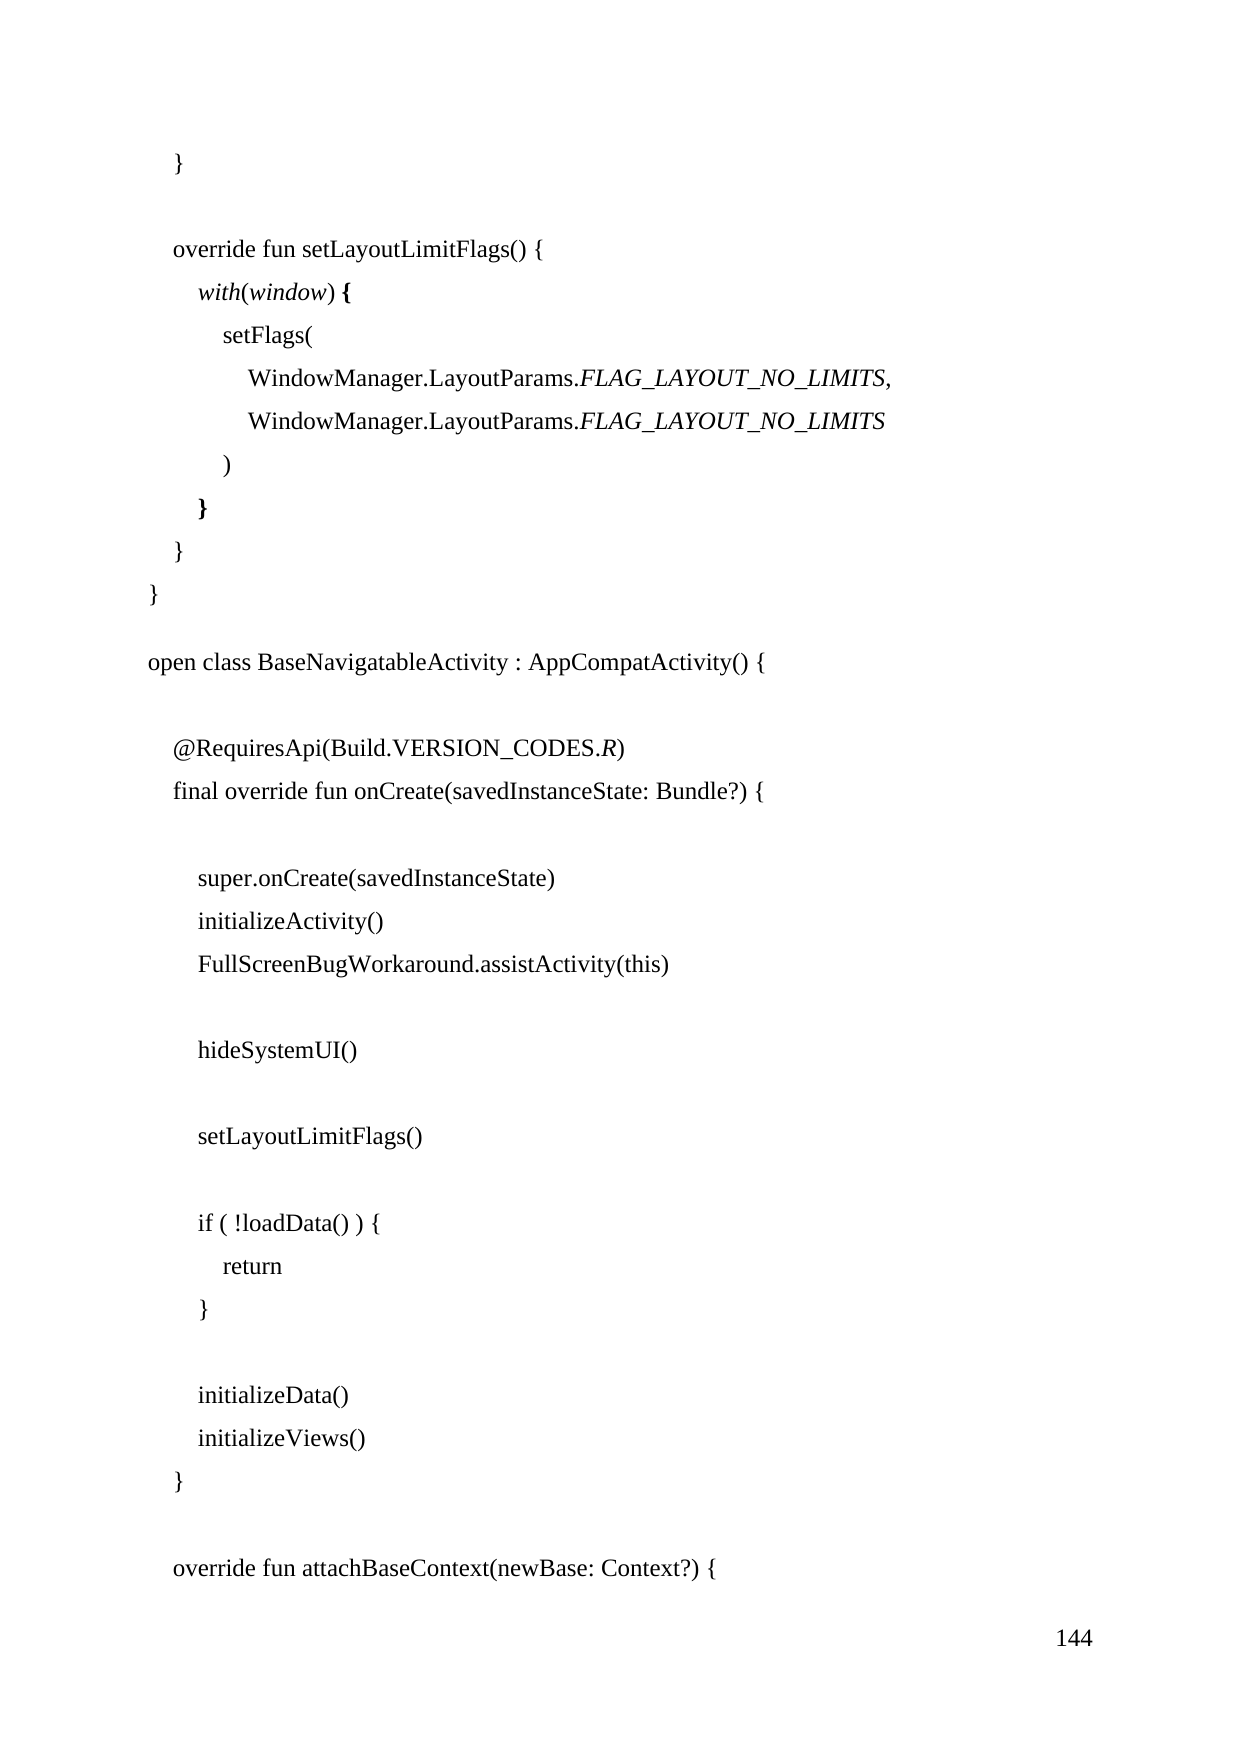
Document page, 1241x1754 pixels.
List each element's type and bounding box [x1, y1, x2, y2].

text [148, 148, 1093, 608]
text [148, 647, 1093, 1581]
